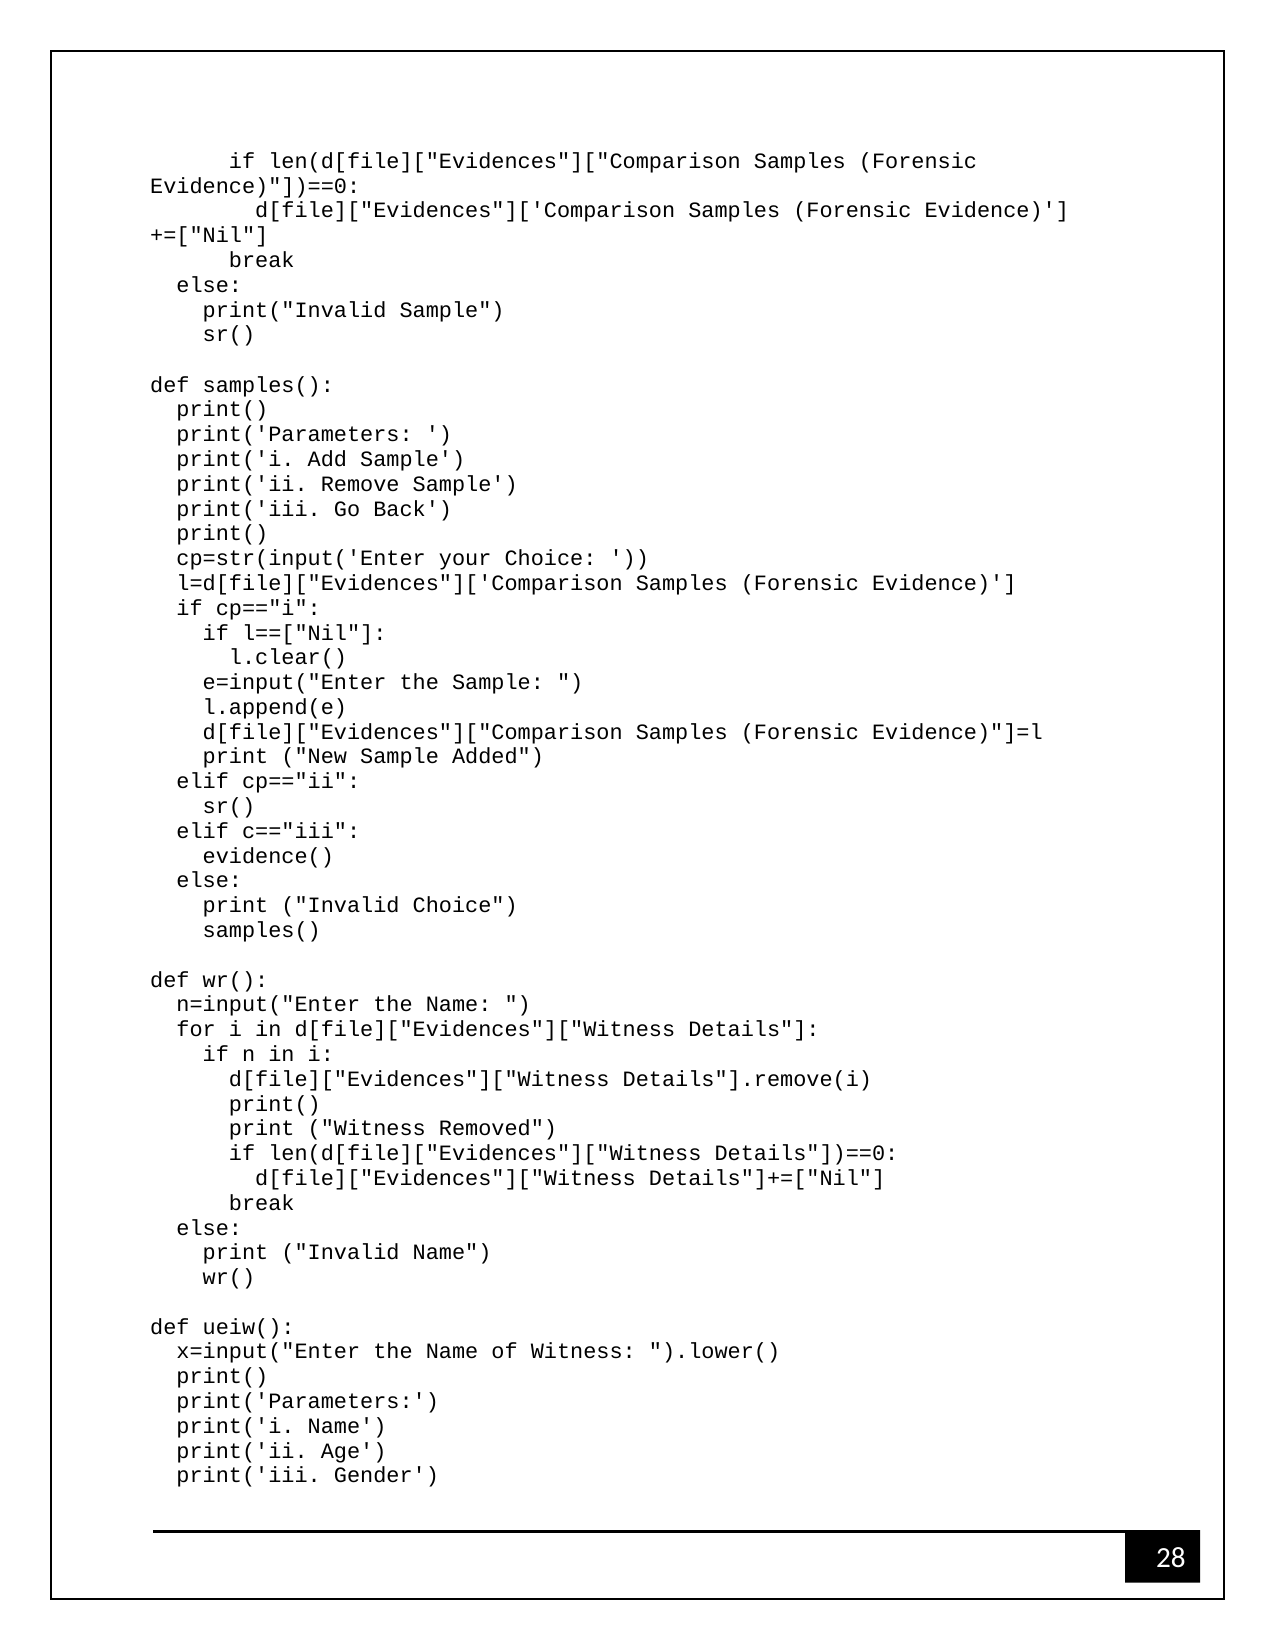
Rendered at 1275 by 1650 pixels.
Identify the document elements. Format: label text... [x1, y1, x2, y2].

text d[file]["Evidences"]["Witness Details"].remove(i) [150, 1068, 1125, 1093]
text elif cp=="ii": [150, 770, 1125, 795]
text def wr(): [150, 969, 1125, 993]
text print('i. Add Sample') [150, 448, 1125, 473]
text print('iii. Gender') [150, 1464, 1125, 1489]
text if len(d[file]["Evidences"]["Comparison Samples (Forensic Evidence)"])==0: [150, 150, 1125, 199]
text x=input("Enter the Name of Witness: ").lower() [150, 1341, 1125, 1365]
text print('ii. Age') [150, 1440, 1125, 1464]
text print() [150, 398, 1125, 423]
text if l==["Nil"]: [150, 622, 1125, 646]
text n=input("Enter the Name: ") [150, 993, 1125, 1018]
text break [150, 1192, 1125, 1217]
text print ("Witness Removed") [150, 1117, 1125, 1142]
text d[file]["Evidences"]["Comparison Samples (Forensic Evidence)"]=l [150, 721, 1125, 746]
text def ueiw(): [150, 1316, 1125, 1341]
text l.append(e) [150, 696, 1125, 721]
text print('i. Name') [150, 1415, 1125, 1440]
text if n in i: [150, 1043, 1125, 1068]
text print('iii. Go Back') [150, 498, 1125, 522]
text wr() [150, 1266, 1125, 1291]
text else: [150, 274, 1125, 299]
text l=d[file]["Evidences"]['Comparison Samples (Forensic Evidence)'] [150, 572, 1125, 597]
text print ("Invalid Name") [150, 1241, 1125, 1266]
text print ("New Sample Added") [150, 746, 1125, 770]
text print('ii. Remove Sample') [150, 473, 1125, 498]
text def samples(): [150, 374, 1125, 398]
text print('Parameters:') [150, 1390, 1125, 1415]
text if len(d[file]["Evidences"]["Witness Details"])==0: [150, 1142, 1125, 1167]
text samples() [150, 919, 1125, 944]
text evidence() [150, 845, 1125, 869]
text l.clear() [150, 646, 1125, 671]
text print() [150, 522, 1125, 547]
text else: [150, 869, 1125, 894]
text cp=str(input('Enter your Choice: ')) [150, 547, 1125, 572]
text if cp=="i": [150, 597, 1125, 622]
text for i in d[file]["Evidences"]["Witness Details"]: [150, 1018, 1125, 1043]
text sr() [150, 795, 1125, 820]
text elif c=="iii": [150, 820, 1125, 845]
text else: [150, 1217, 1125, 1241]
text d[file]["Evidences"]["Witness Details"]+=["Nil"] [150, 1167, 1125, 1192]
text e=input("Enter the Sample: ") [150, 671, 1125, 696]
text print ("Invalid Choice") [150, 894, 1125, 919]
text print('Parameters: ') [150, 423, 1125, 448]
text sr() [150, 323, 1125, 348]
text print("Invalid Sample") [150, 299, 1125, 323]
text break [150, 249, 1125, 274]
text d[file]["Evidences"]['Comparison Samples (Forensic Evidence)']+=["Nil"] [150, 199, 1125, 249]
text print() [150, 1093, 1125, 1117]
text print() [150, 1365, 1125, 1390]
